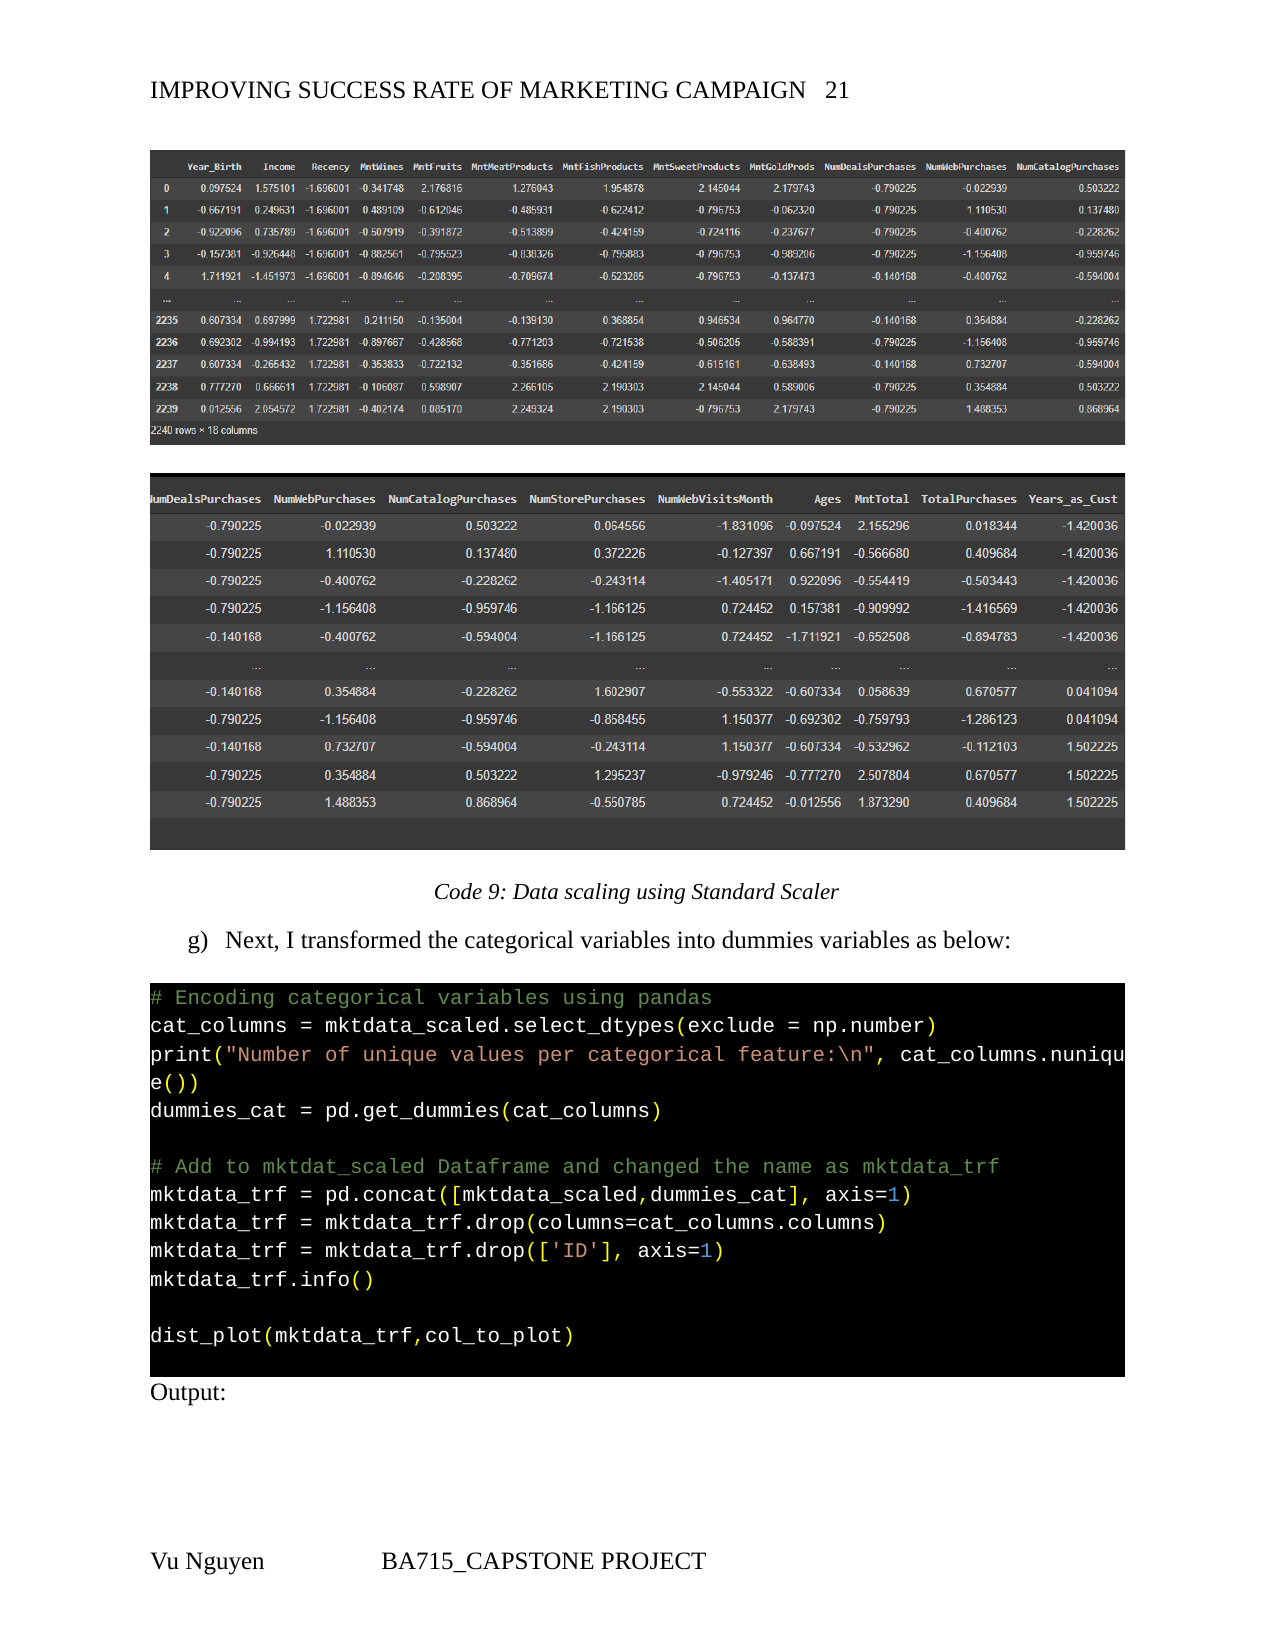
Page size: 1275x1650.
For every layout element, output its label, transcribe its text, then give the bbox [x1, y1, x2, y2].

text Output: [150, 1377, 1125, 1405]
text dummies_cat = pd.get_dummies(cat_columns) [150, 1095, 1125, 1123]
text mktdata_trf = pd.concat([mktdata_scaled,dummies_cat], axis=1) [150, 1180, 1125, 1208]
text dist_plot(mktdata_trf,col_to_plot) [150, 1320, 1125, 1348]
list Next, I transformed the categorical variables into dummies variables as below: [187, 925, 1125, 954]
text mktdata_trf = mktdata_trf.drop(['ID'], axis=1) [150, 1236, 1125, 1264]
text # Encoding categorical variables using pandas [150, 983, 1125, 1011]
text mktdata_trf = mktdata_trf.drop(columns=cat_columns.columns) [150, 1208, 1125, 1236]
text Code 9: Data scaling using Standard Scaler [150, 878, 1125, 904]
text mktdata_trf.info() [150, 1264, 1125, 1292]
text # Add to mktdat_scaled Dataframe and changed the name as mktdata_trf [150, 1152, 1125, 1180]
text print("Number of unique values per categorical feature:\n", cat_columns.nunique()) [150, 1039, 1125, 1095]
picture [150, 150, 1125, 445]
picture [150, 473, 1125, 850]
text cat_columns = mktdata_scaled.select_dtypes(exclude = np.number) [150, 1011, 1125, 1039]
